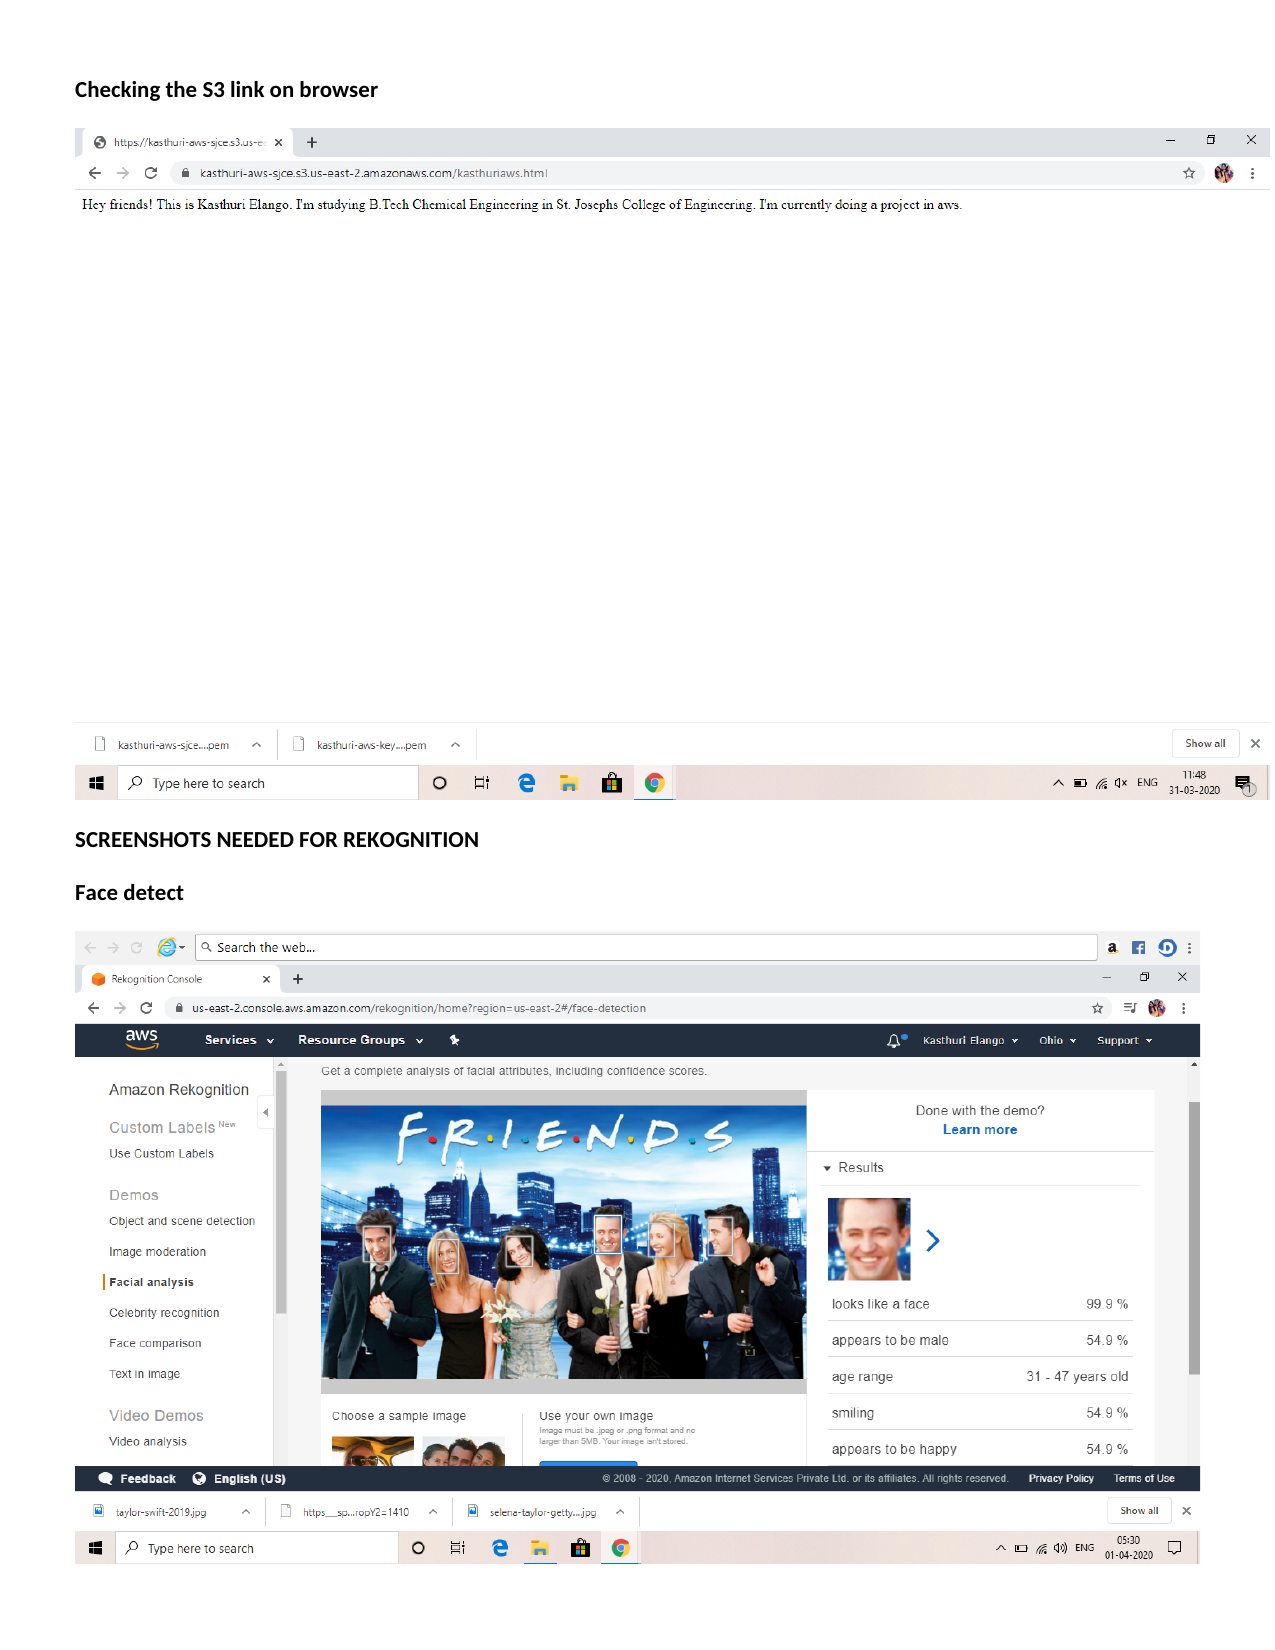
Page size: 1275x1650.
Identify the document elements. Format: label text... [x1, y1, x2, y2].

picture [75, 931, 1200, 1564]
picture [75, 128, 1271, 800]
text Checking the S3 link on browser [75, 75, 1200, 103]
text SCREENSHOTS NEEDED FOR REKOGNITION [75, 825, 1200, 853]
text Face detect [75, 878, 1200, 906]
